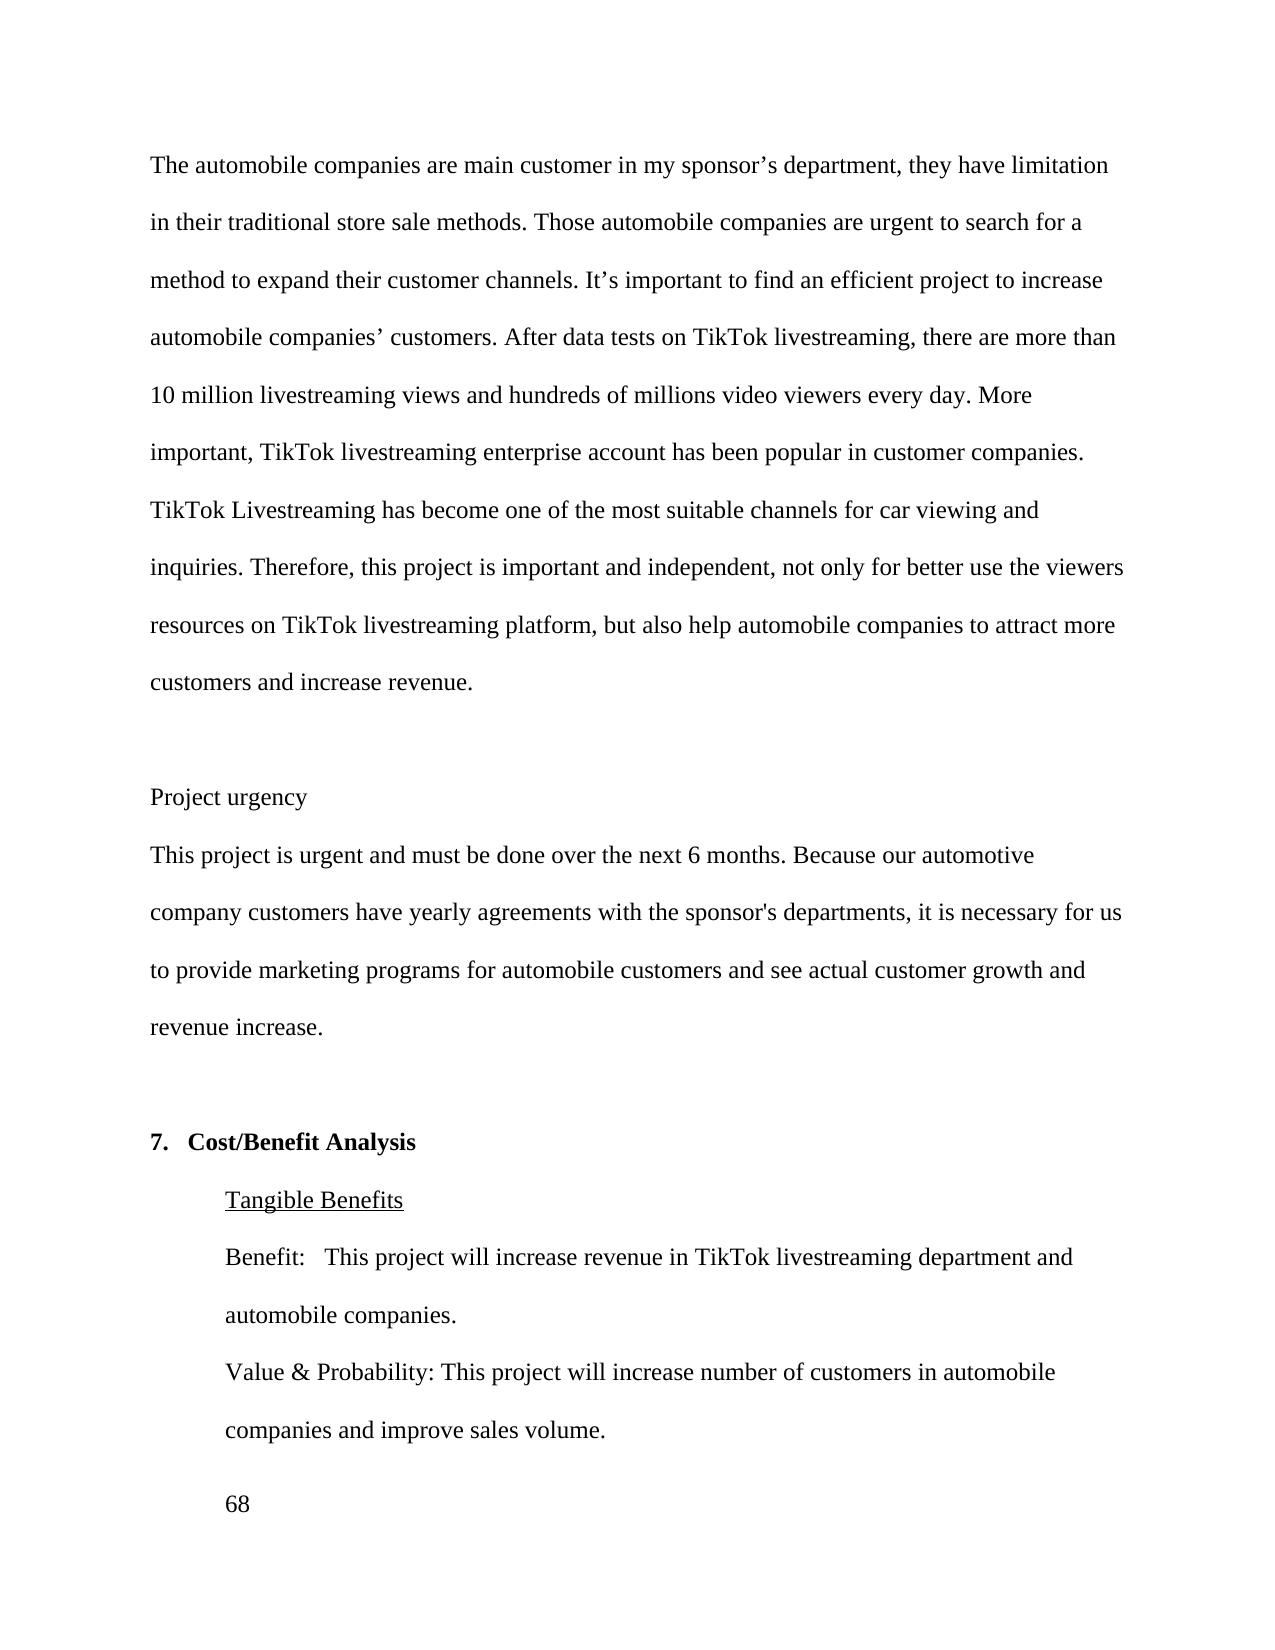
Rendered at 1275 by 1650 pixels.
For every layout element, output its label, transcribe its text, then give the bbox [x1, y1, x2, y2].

text Tangible Benefits [150, 1185, 1125, 1214]
list Cost/Benefit Analysis [150, 1127, 1125, 1156]
text Benefit: This project will increase revenue in TikTok livestreaming department and automobile companies. [225, 1242, 1125, 1329]
text The automobile companies are main customer in my sponsor’s department, they have limitation in their traditional store sale methods. Those automobile companies are urgent to search for a method to expand their customer channels. It’s important to find an efficient project to increase automobile companies’ customers. After data tests on TikTok livestreaming, there are more than 10 million livestreaming views and hundreds of millions video viewers every day. More important, TikTok livestreaming enterprise account has been popular in customer companies. TikTok Livestreaming has become one of the most suitable channels for car viewing and inquiries. Therefore, this project is important and independent, not only for better use the viewers resources on TikTok livestreaming platform, but also help automobile companies to attract more customers and increase revenue. [150, 150, 1125, 696]
text Project urgency [150, 782, 1125, 811]
text Value & Probability: This project will increase number of customers in automobile companies and improve sales volume. [225, 1357, 1125, 1444]
text This project is urgent and must be done over the next 6 months. Because our automotive company customers have yearly agreements with the sponsor's departments, it is necessary for us to provide marketing programs for automobile customers and see actual customer growth and revenue increase. [150, 840, 1125, 1041]
